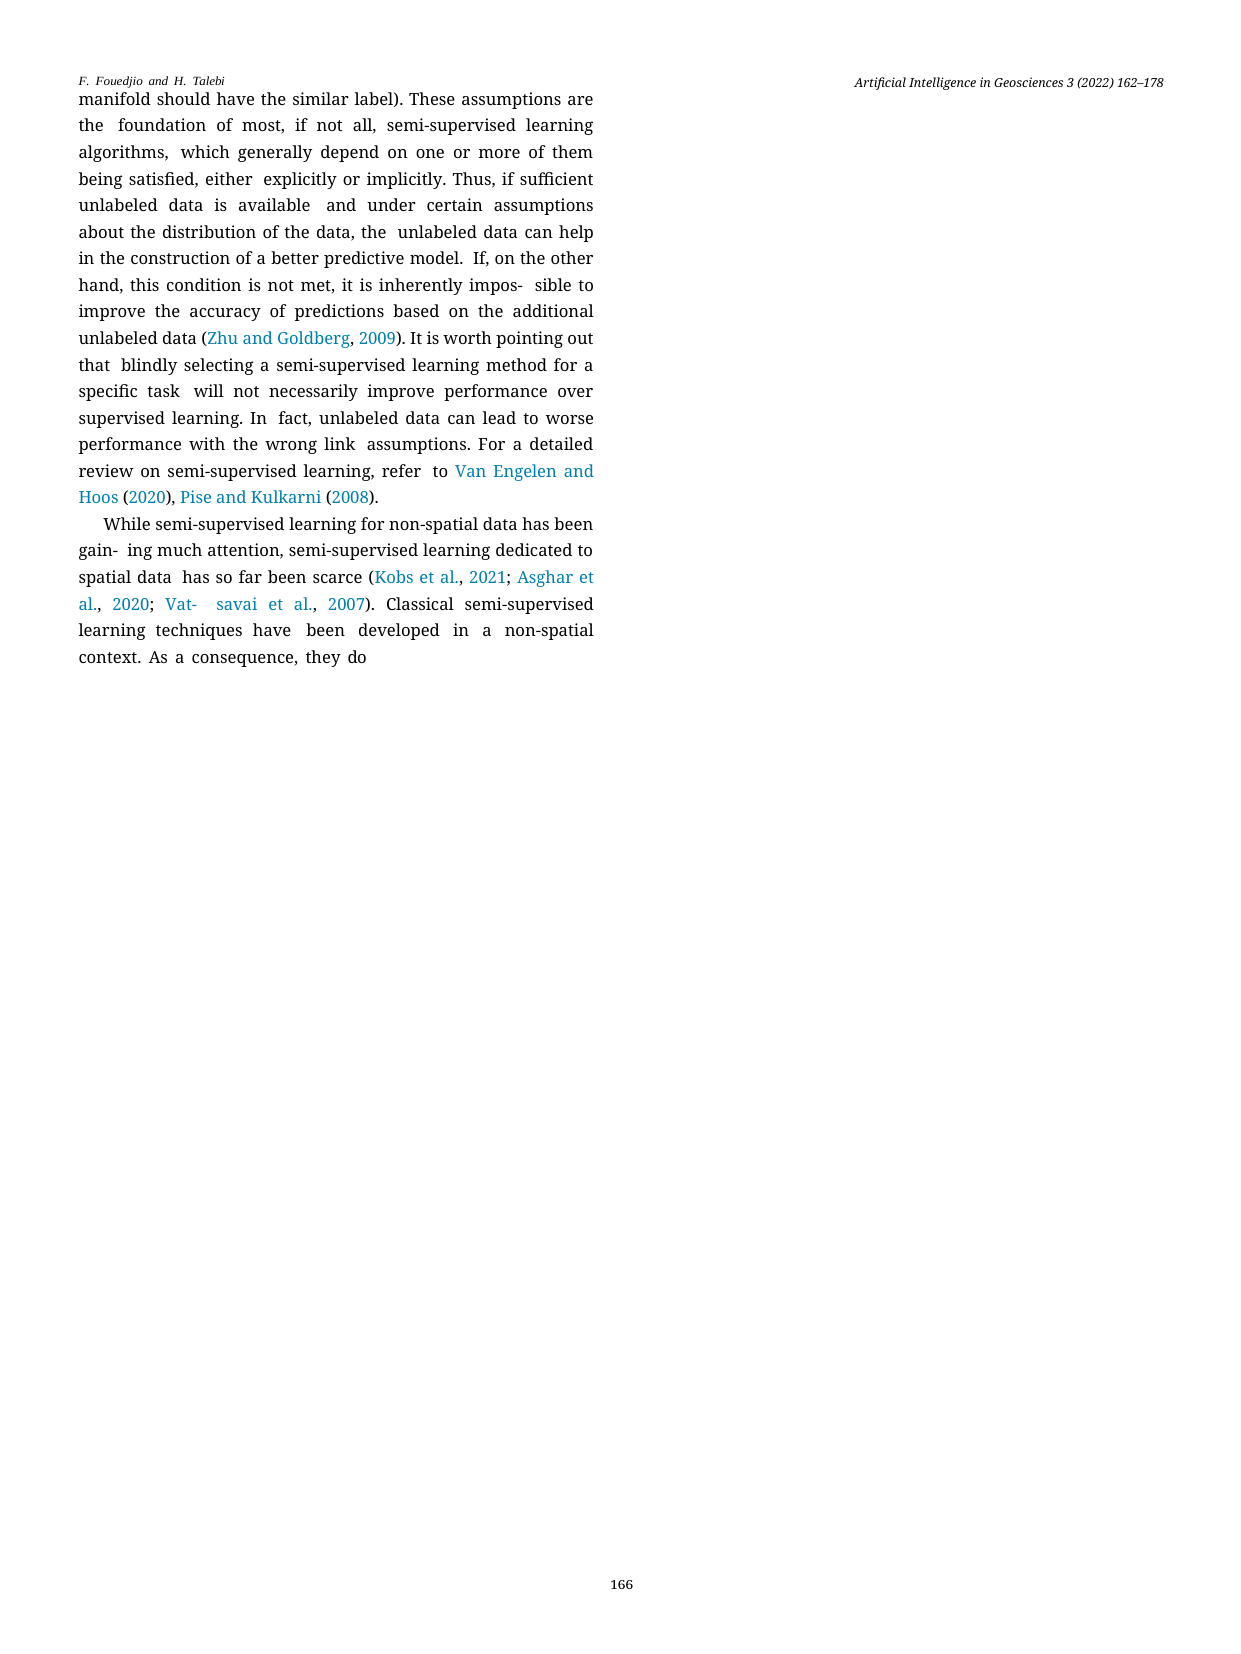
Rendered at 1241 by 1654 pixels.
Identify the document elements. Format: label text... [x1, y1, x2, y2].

text While semi-supervised learning for non-spatial data has been gain- ing much attention, semi-supervised learning dedicated to spatial data has so far been scarce (Kobs et al., 2021; Asghar et al., 2020; Vat- savai et al., 2007). Classical semi-supervised learning techniques have been developed in a non-spatial context. As a consequence, they do [78, 512, 594, 668]
picture [461, 465, 466, 474]
text manifold should have the similar label). These assumptions are the foundation of most, if not all, semi-supervised learning algorithms, which generally depend on one or more of them being satisfied, either explicitly or implicitly. Thus, if sufficient unlabeled data is available and under certain assumptions about the distribution of the data, the unlabeled data can help in the construction of a better predictive model. If, on the other hand, this condition is not met, it is inherently impos- sible to improve the accuracy of predictions based on the additional unlabeled data (Zhu and Goldberg, 2009). It is worth pointing out that blindly selecting a semi-supervised learning method for a specific task will not necessarily improve performance over supervised learning. In fact, unlabeled data can lead to worse performance with the wrong link assumptions. For a detailed review on semi-supervised learning, refer to Van Engelen and Hoos (2020), Pise and Kulkarni (2008). [78, 87, 594, 509]
picture [467, 468, 474, 476]
